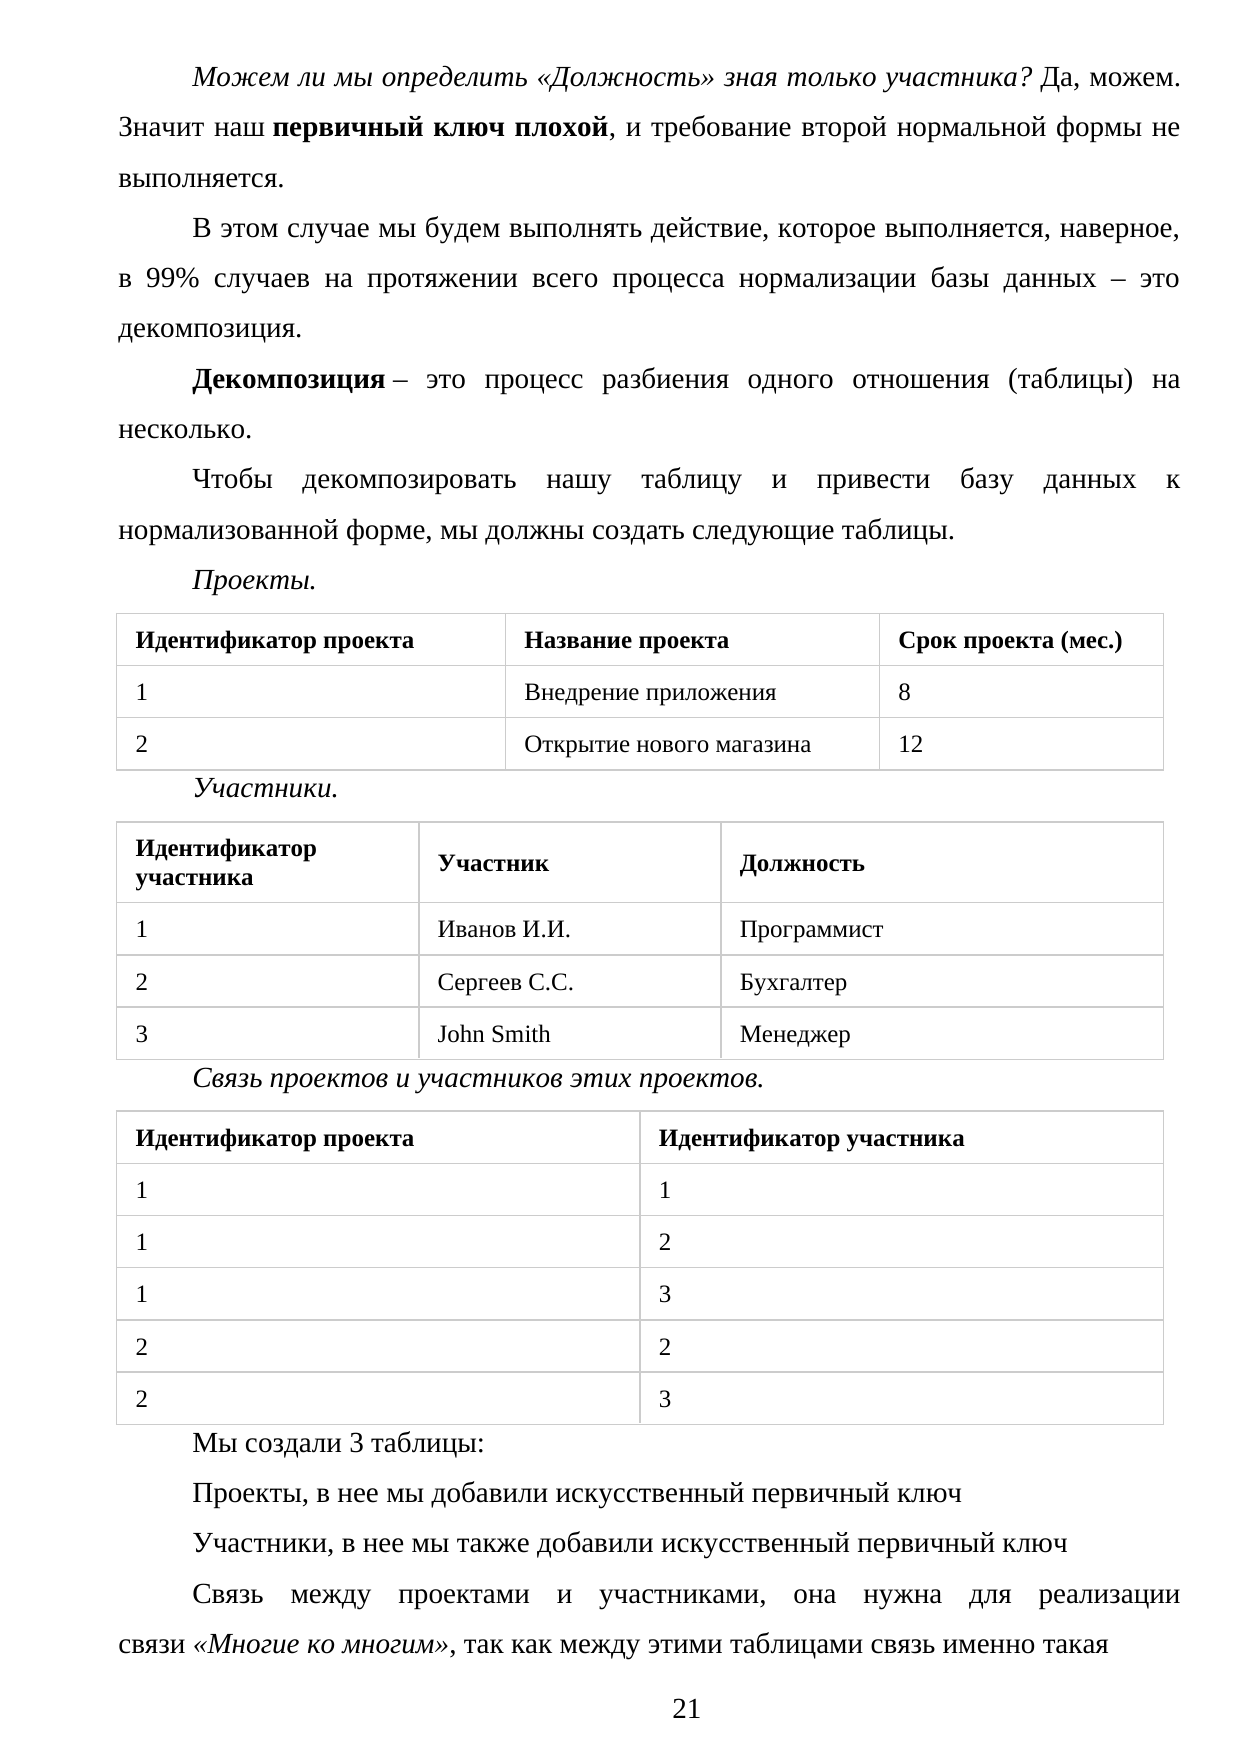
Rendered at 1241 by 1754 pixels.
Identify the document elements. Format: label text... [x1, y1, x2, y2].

table_cell 1 [117, 903, 418, 954]
table_cell 3 [117, 1008, 418, 1058]
table_header Название проекта [506, 614, 879, 665]
table_cell 12 [880, 718, 1163, 769]
table_cell Бухгалтер [722, 956, 1163, 1006]
text Можем ли мы определить «Должность» зная только участника? Да, можем. Значит наш первичный ключ плохой, и требование второй нормальной формы не выполняется. [118, 59, 1181, 193]
table_cell 1 [641, 1164, 1163, 1215]
text Проекты, в нее мы добавили искусственный первичный ключ [118, 1475, 1181, 1509]
table_cell 3 [641, 1268, 1163, 1319]
table_cell 2 [117, 956, 418, 1006]
text Участники, в нее мы также добавили искусственный первичный ключ [118, 1526, 1181, 1559]
table_cell John Smith [420, 1008, 720, 1058]
table_cell 2 [641, 1216, 1163, 1267]
table_cell 1 [117, 1164, 639, 1215]
table_header Идентификатор участника [641, 1112, 1163, 1162]
table_cell 1 [117, 666, 505, 717]
table_cell 2 [117, 1373, 639, 1423]
table_cell Внедрение приложения [506, 666, 879, 717]
text Декомпозиция – это процесс разбиения одного отношения (таблицы) на несколько. [118, 361, 1181, 445]
text Мы создали 3 таблицы: [118, 1425, 1181, 1458]
table_header Срок проекта (мес.) [880, 614, 1163, 665]
table_cell Сергеев С.С. [420, 956, 720, 1006]
table_cell Менеджер [722, 1008, 1163, 1058]
table_header Участник [420, 823, 720, 902]
table_header Должность [722, 823, 1163, 902]
table_cell Программист [722, 903, 1163, 954]
table_cell Открытие нового магазина [506, 718, 879, 769]
table_cell 1 [117, 1268, 639, 1319]
table_header Идентификатор участника [117, 823, 418, 902]
text Проекты. [118, 562, 1181, 596]
text Связь проектов и участников этих проектов. [118, 1060, 1181, 1093]
text Чтобы декомпозировать нашу таблицу и привести базу данных к нормализованной форме, мы должны создать следующие таблицы. [118, 462, 1181, 545]
table_cell 2 [641, 1321, 1163, 1371]
text Участники. [118, 771, 1181, 804]
table_header Идентификатор проекта [117, 614, 505, 665]
table_cell 8 [880, 666, 1163, 717]
table_cell 1 [117, 1216, 639, 1267]
text Связь между проектами и участниками, она нужна для реализации связи «Многие ко многим», так как между этими таблицами связь именно такая [118, 1576, 1181, 1660]
table_cell 2 [117, 718, 505, 769]
table_header Идентификатор проекта [117, 1112, 639, 1162]
text В этом случае мы будем выполнять действие, которое выполняется, наверное, в 99% случаев на протяжении всего процесса нормализации базы данных – это декомпозиция. [118, 210, 1181, 344]
table_cell 3 [641, 1373, 1163, 1423]
table_cell 2 [117, 1321, 639, 1371]
table_cell Иванов И.И. [420, 903, 720, 954]
